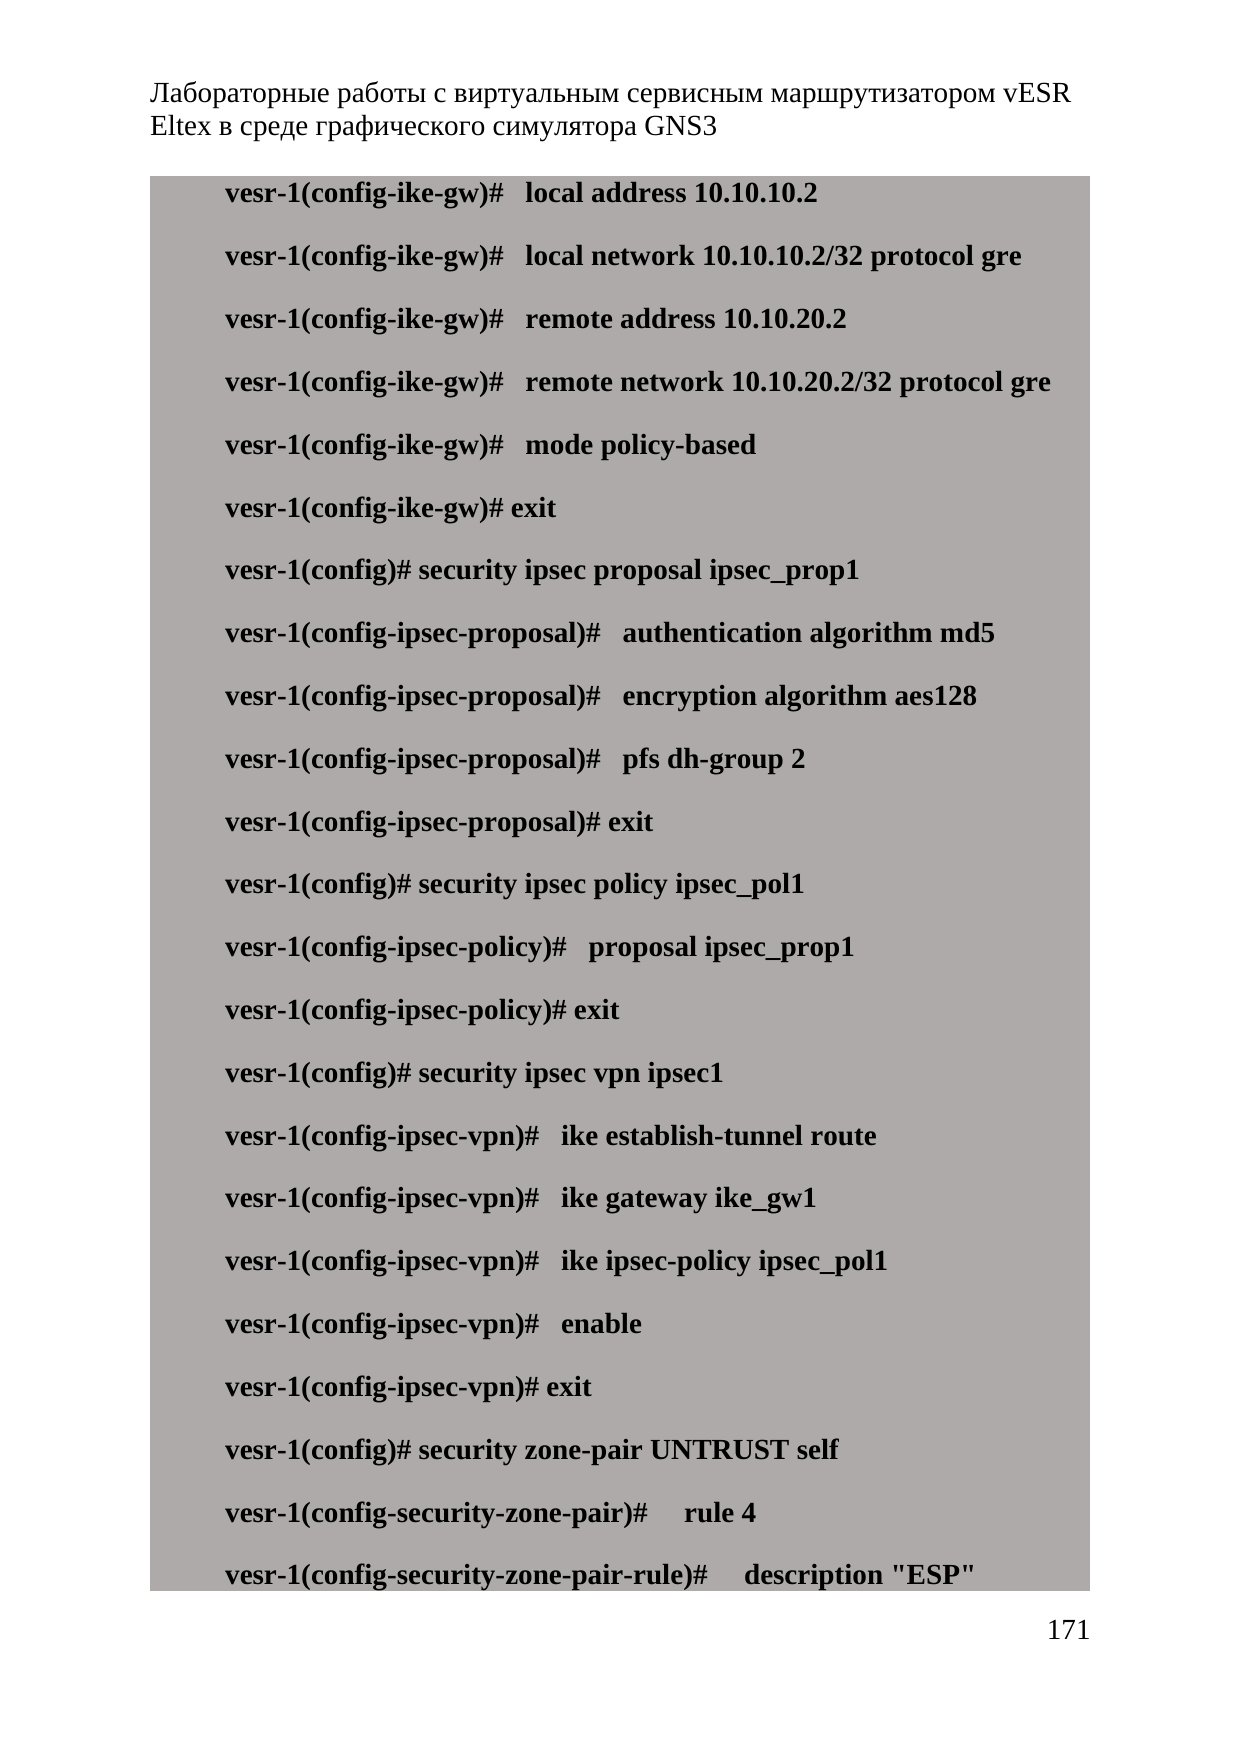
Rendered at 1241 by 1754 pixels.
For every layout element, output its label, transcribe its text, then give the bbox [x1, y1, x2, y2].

text vesr-1(config)# security ipsec policy ipsec_pol1 [150, 867, 1090, 900]
text vesr-1(config)# security ipsec proposal ipsec_prop1 [150, 552, 1090, 586]
text vesr-1(config-ike-gw)# remote network 10.10.20.2/32 protocol gre [150, 364, 1090, 398]
text vesr-1(config-ike-gw)# remote address 10.10.20.2 [150, 301, 1090, 335]
text vesr-1(config-ipsec-proposal)# authentication algorithm md5 [150, 615, 1090, 649]
text vesr-1(config-ipsec-proposal)# exit [150, 804, 1090, 837]
text vesr-1(config-ike-gw)# local address 10.10.10.2 [150, 176, 1090, 209]
text vesr-1(config-ike-gw)# exit [150, 490, 1090, 523]
text vesr-1(config)# security zone-pair UNTRUST self [150, 1432, 1090, 1465]
text vesr-1(config)# security ipsec vpn ipsec1 [150, 1055, 1090, 1088]
text vesr-1(config-security-zone-pair-rule)# description "ESP" [150, 1557, 1090, 1591]
text vesr-1(config-ipsec-policy)# proposal ipsec_prop1 [150, 929, 1090, 963]
text vesr-1(config-ike-gw)# local network 10.10.10.2/32 protocol gre [150, 238, 1090, 272]
text vesr-1(config-ipsec-vpn)# ike establish-tunnel route [150, 1118, 1090, 1151]
text vesr-1(config-security-zone-pair)# rule 4 [150, 1495, 1090, 1528]
text vesr-1(config-ipsec-policy)# exit [150, 992, 1090, 1026]
text vesr-1(config-ipsec-vpn)# ike gateway ike_gw1 [150, 1181, 1090, 1214]
text vesr-1(config-ipsec-vpn)# exit [150, 1369, 1090, 1403]
text vesr-1(config-ipsec-proposal)# encryption algorithm aes128 [150, 678, 1090, 712]
text vesr-1(config-ipsec-vpn)# enable [150, 1306, 1090, 1340]
text vesr-1(config-ike-gw)# mode policy-based [150, 427, 1090, 460]
text vesr-1(config-ipsec-vpn)# ike ipsec-policy ipsec_pol1 [150, 1243, 1090, 1277]
text vesr-1(config-ipsec-proposal)# pfs dh-group 2 [150, 741, 1090, 774]
